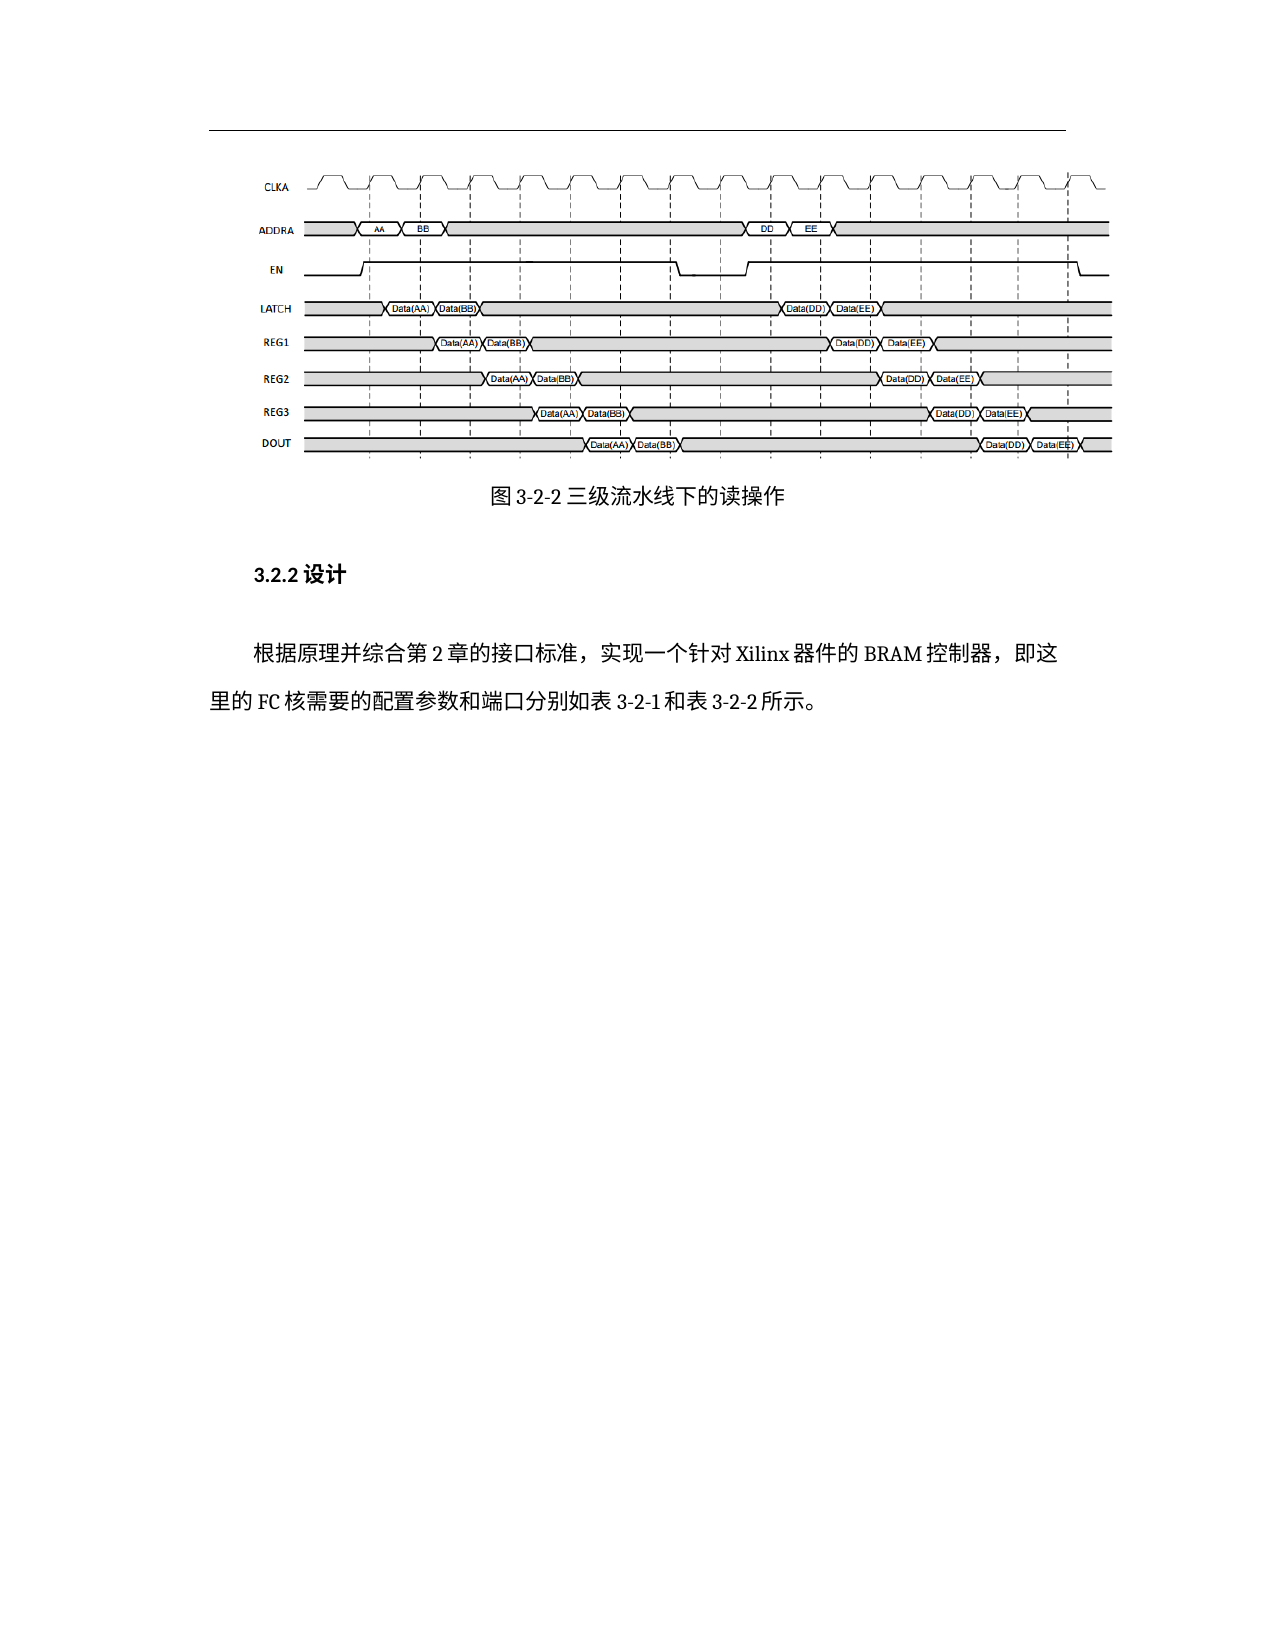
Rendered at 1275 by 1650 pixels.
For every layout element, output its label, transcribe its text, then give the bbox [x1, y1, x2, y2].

text 根据原理并综合第2章的接口标准，实现一个针对Xilinx器件的BRAM控制器，即这里的FC核需要的配置参数和端口分别如表3-2-1和表3-2-2所示。 [209, 636, 1066, 715]
subtitle 3.2.2 设计 [209, 557, 1066, 589]
picture [253, 162, 1129, 463]
